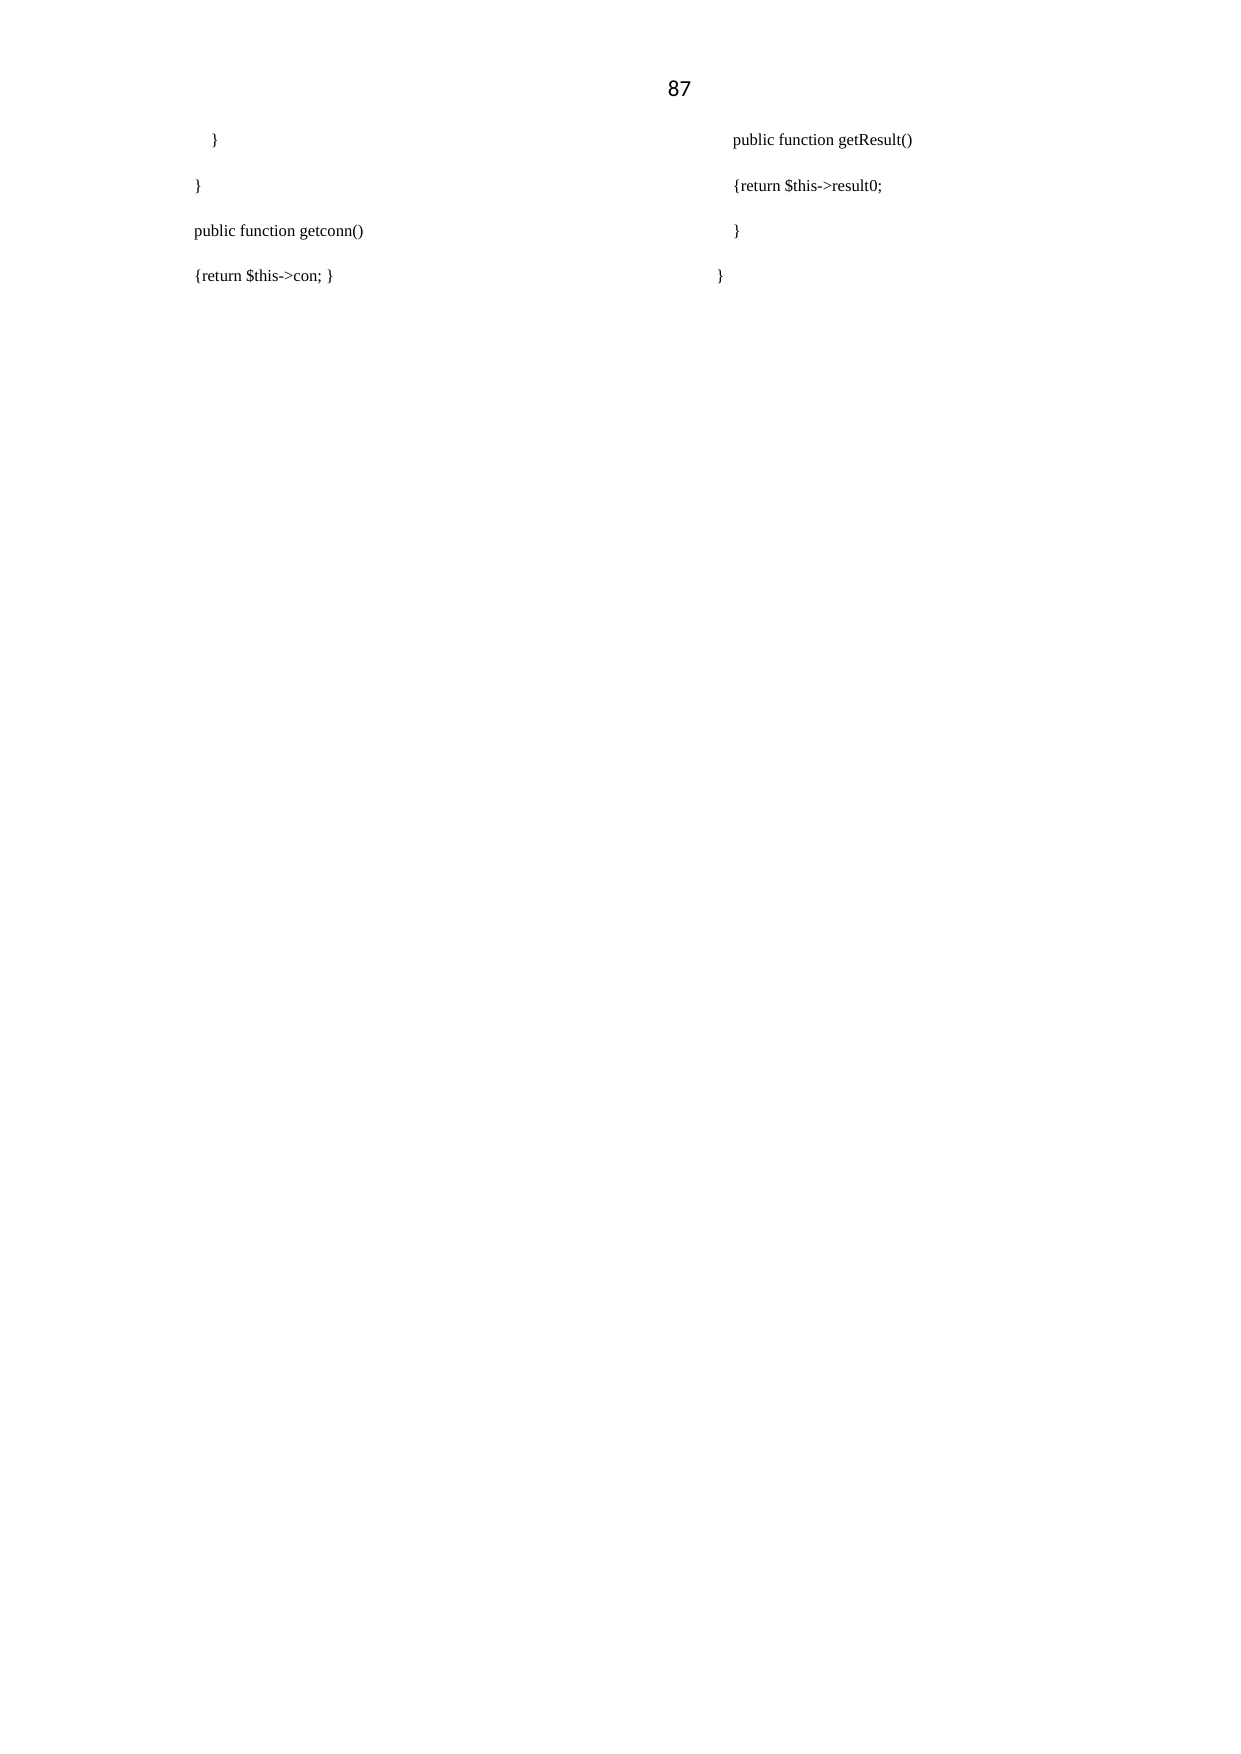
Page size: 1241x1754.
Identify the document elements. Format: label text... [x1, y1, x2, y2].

text {return $this->con; } [177, 266, 642, 285]
text } [177, 130, 642, 149]
text } [716, 221, 1181, 240]
text {return $this->result0; [716, 175, 1181, 194]
text } [716, 266, 1181, 285]
text public function getconn() [177, 221, 642, 240]
text } [177, 175, 642, 194]
text public function getResult() [716, 130, 1181, 149]
